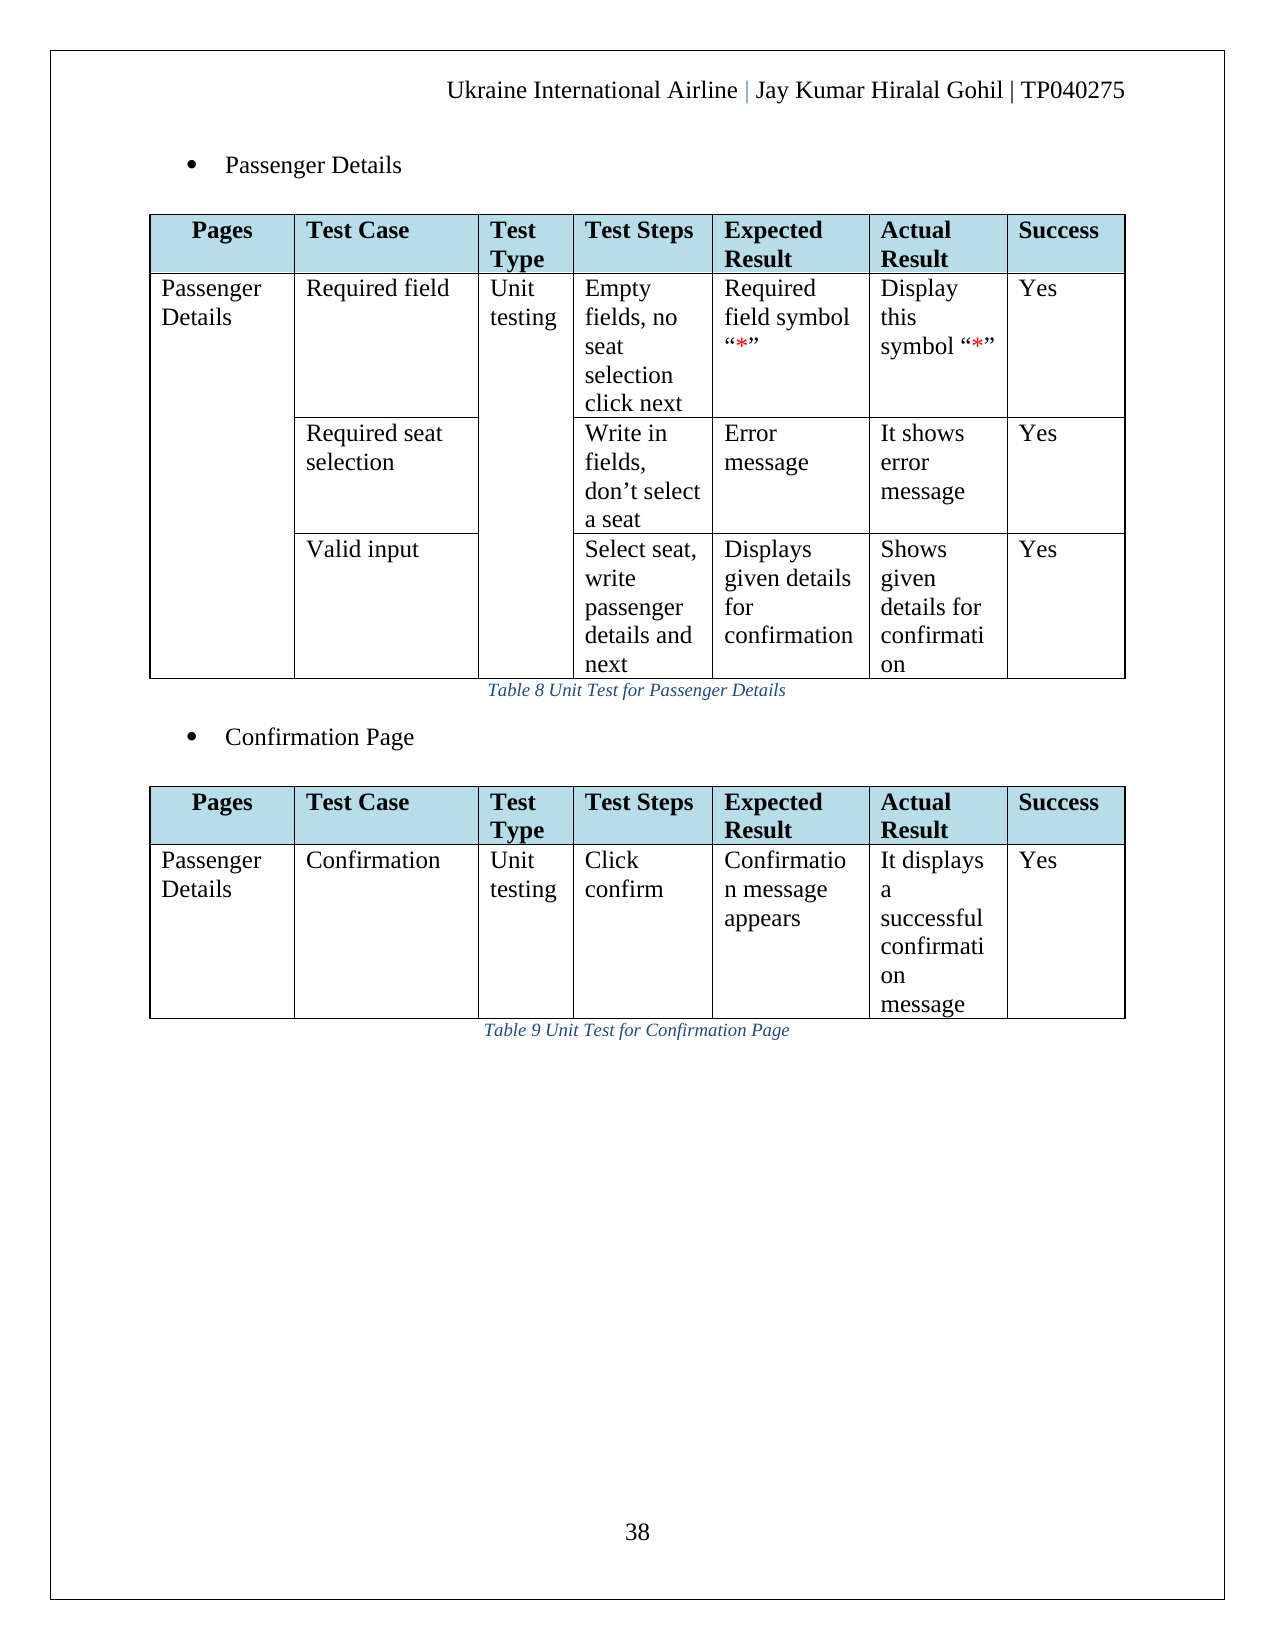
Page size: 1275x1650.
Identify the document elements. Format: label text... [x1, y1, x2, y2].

table_cell Yes [1008, 418, 1124, 533]
table_cell Shows given details for confirmation [870, 534, 1007, 678]
table_header Expected Result [713, 215, 869, 272]
table_header Test Case [295, 787, 478, 844]
table_cell Select seat, write passenger details and next [574, 534, 712, 678]
table_header Pages [151, 787, 294, 844]
table_cell Display this symbol “*” [870, 274, 1007, 417]
table_header Test Steps [574, 215, 712, 272]
table_header Actual Result [870, 215, 1007, 272]
table_cell Required field [295, 274, 478, 417]
list Passenger Details [187, 150, 1125, 179]
table_header Test Type [479, 215, 573, 272]
table_header Expected Result [713, 787, 869, 844]
table_cell Required field symbol “*” [713, 274, 869, 417]
table_cell Yes [1008, 845, 1124, 1018]
table_cell Required seat selection [295, 418, 478, 533]
table_cell It displays a successful confirmation message [870, 845, 1007, 1018]
table_cell Confirmation message appears [713, 845, 869, 1018]
table_cell Yes [1008, 534, 1124, 678]
table_cell Displays given details for confirmation [713, 534, 869, 678]
table_cell Write in fields, don’t select a seat [574, 418, 712, 533]
table_cell Empty fields, no seat selection click next [574, 274, 712, 417]
table_header Test Case [295, 215, 478, 272]
table_cell Valid input [295, 534, 478, 678]
table_cell Click confirm [574, 845, 712, 1018]
table_header Pages [151, 215, 294, 272]
table_header Test Type [479, 787, 573, 844]
table_cell Unit testing [479, 845, 573, 1018]
text Table 8 Unit Test for Passenger Details [150, 679, 1125, 701]
table_cell Yes [1008, 274, 1124, 417]
table_header Success [1008, 215, 1124, 272]
list Confirmation Page [187, 722, 1125, 750]
text Table 9 Unit Test for Confirmation Page [150, 1019, 1125, 1040]
table_cell Passenger Details [151, 274, 294, 678]
table_cell Passenger Details [151, 845, 294, 1018]
table_cell Error message [713, 418, 869, 533]
table_header Actual Result [870, 787, 1007, 844]
table_cell It shows error message [870, 418, 1007, 533]
table_cell Confirmation [295, 845, 478, 1018]
table_header Test Steps [574, 787, 712, 844]
table_cell Unit testing [479, 274, 573, 678]
table_header Success [1008, 787, 1124, 844]
